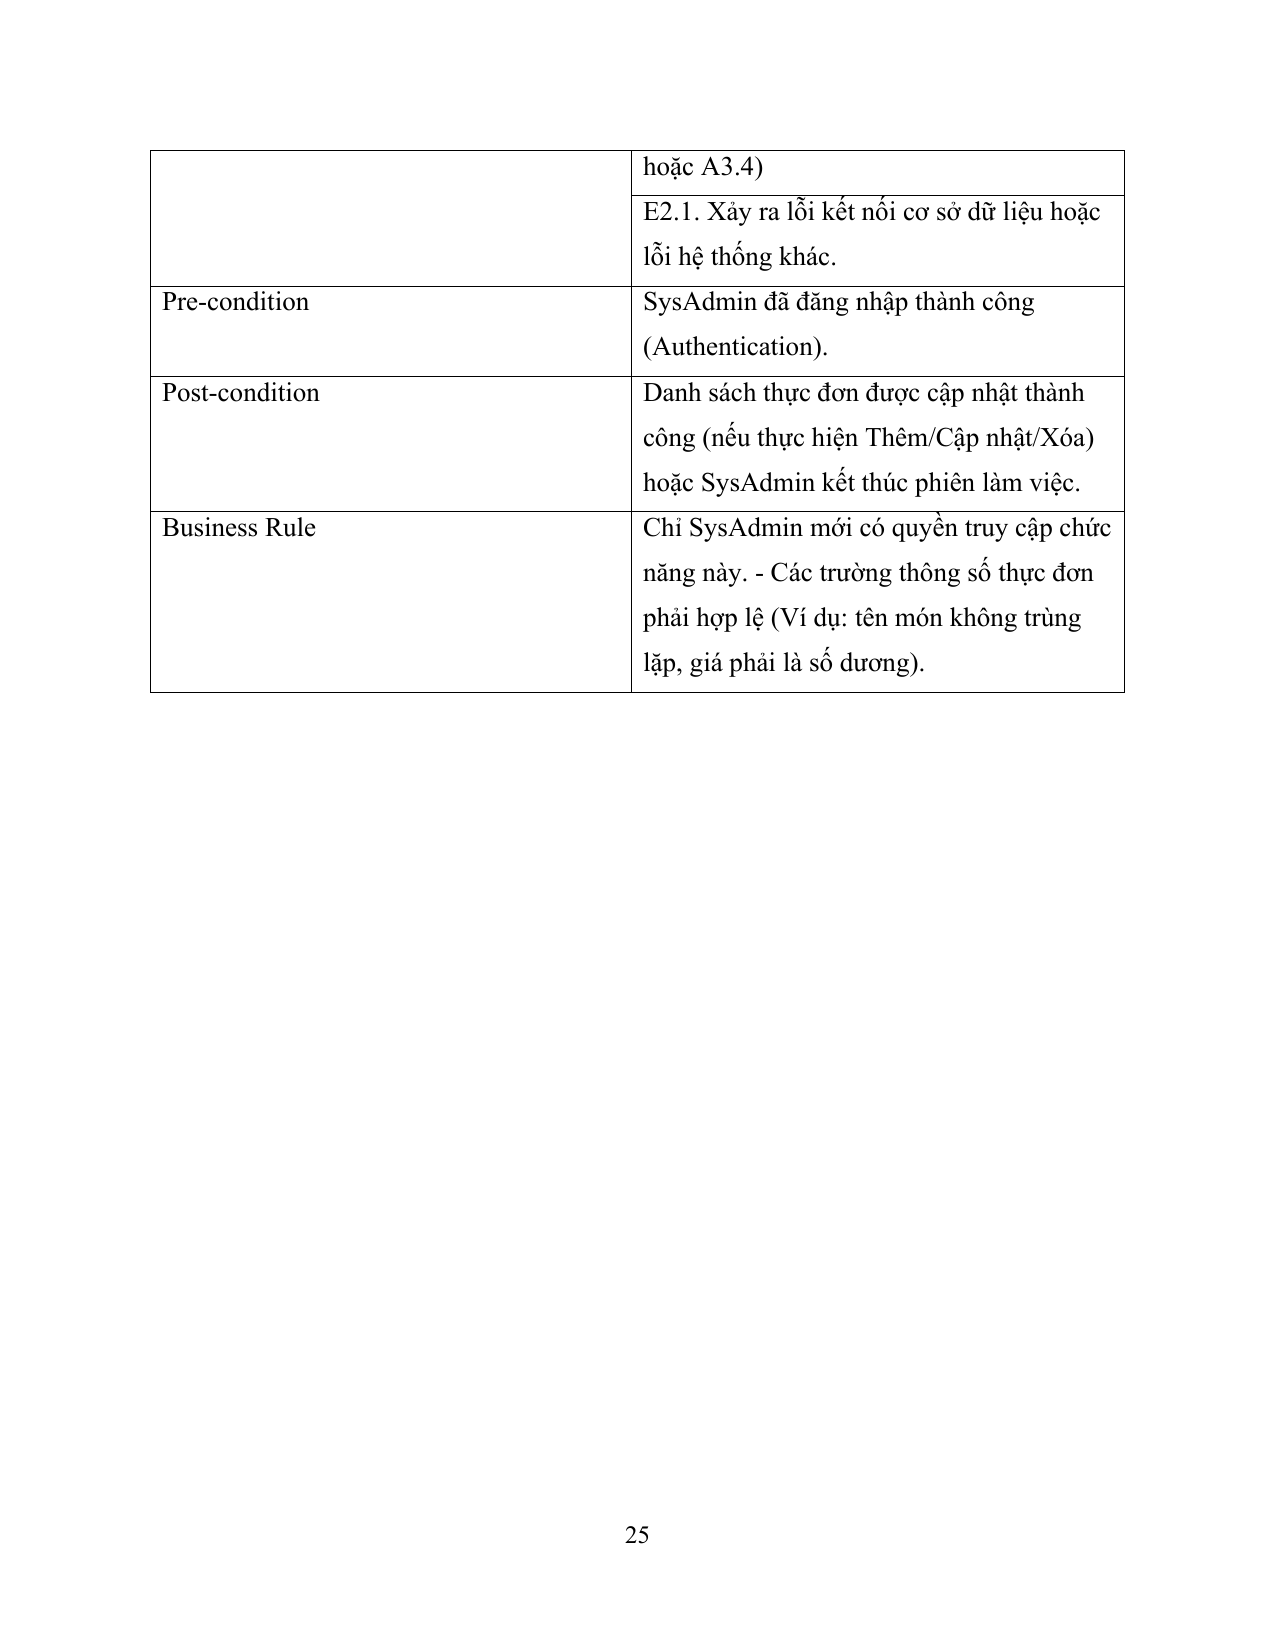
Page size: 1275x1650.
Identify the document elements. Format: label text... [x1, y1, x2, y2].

table_cell Pre-condition [151, 287, 631, 376]
table_cell Business Rule [151, 512, 631, 692]
table_cell Danh sách thực đơn được cập nhật thành công (nếu thực hiện Thêm/Cập nhật/Xóa) hoặc SysAdmin kết thúc phiên làm việc. [632, 377, 1124, 511]
table_cell Post-condition [151, 377, 631, 511]
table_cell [632, 151, 1124, 195]
table_cell Chỉ SysAdmin mới có quyền truy cập chức năng này. - Các trường thông số thực đơn phải hợp lệ (Ví dụ: tên món không trùng lặp, giá phải là số dương). [632, 512, 1124, 692]
table_cell SysAdmin đã đăng nhập thành công (Authentication). [632, 287, 1124, 376]
table_cell E2.1. Xảy ra lỗi kết nối cơ sở dữ liệu hoặc lỗi hệ thống khác. [632, 196, 1124, 286]
